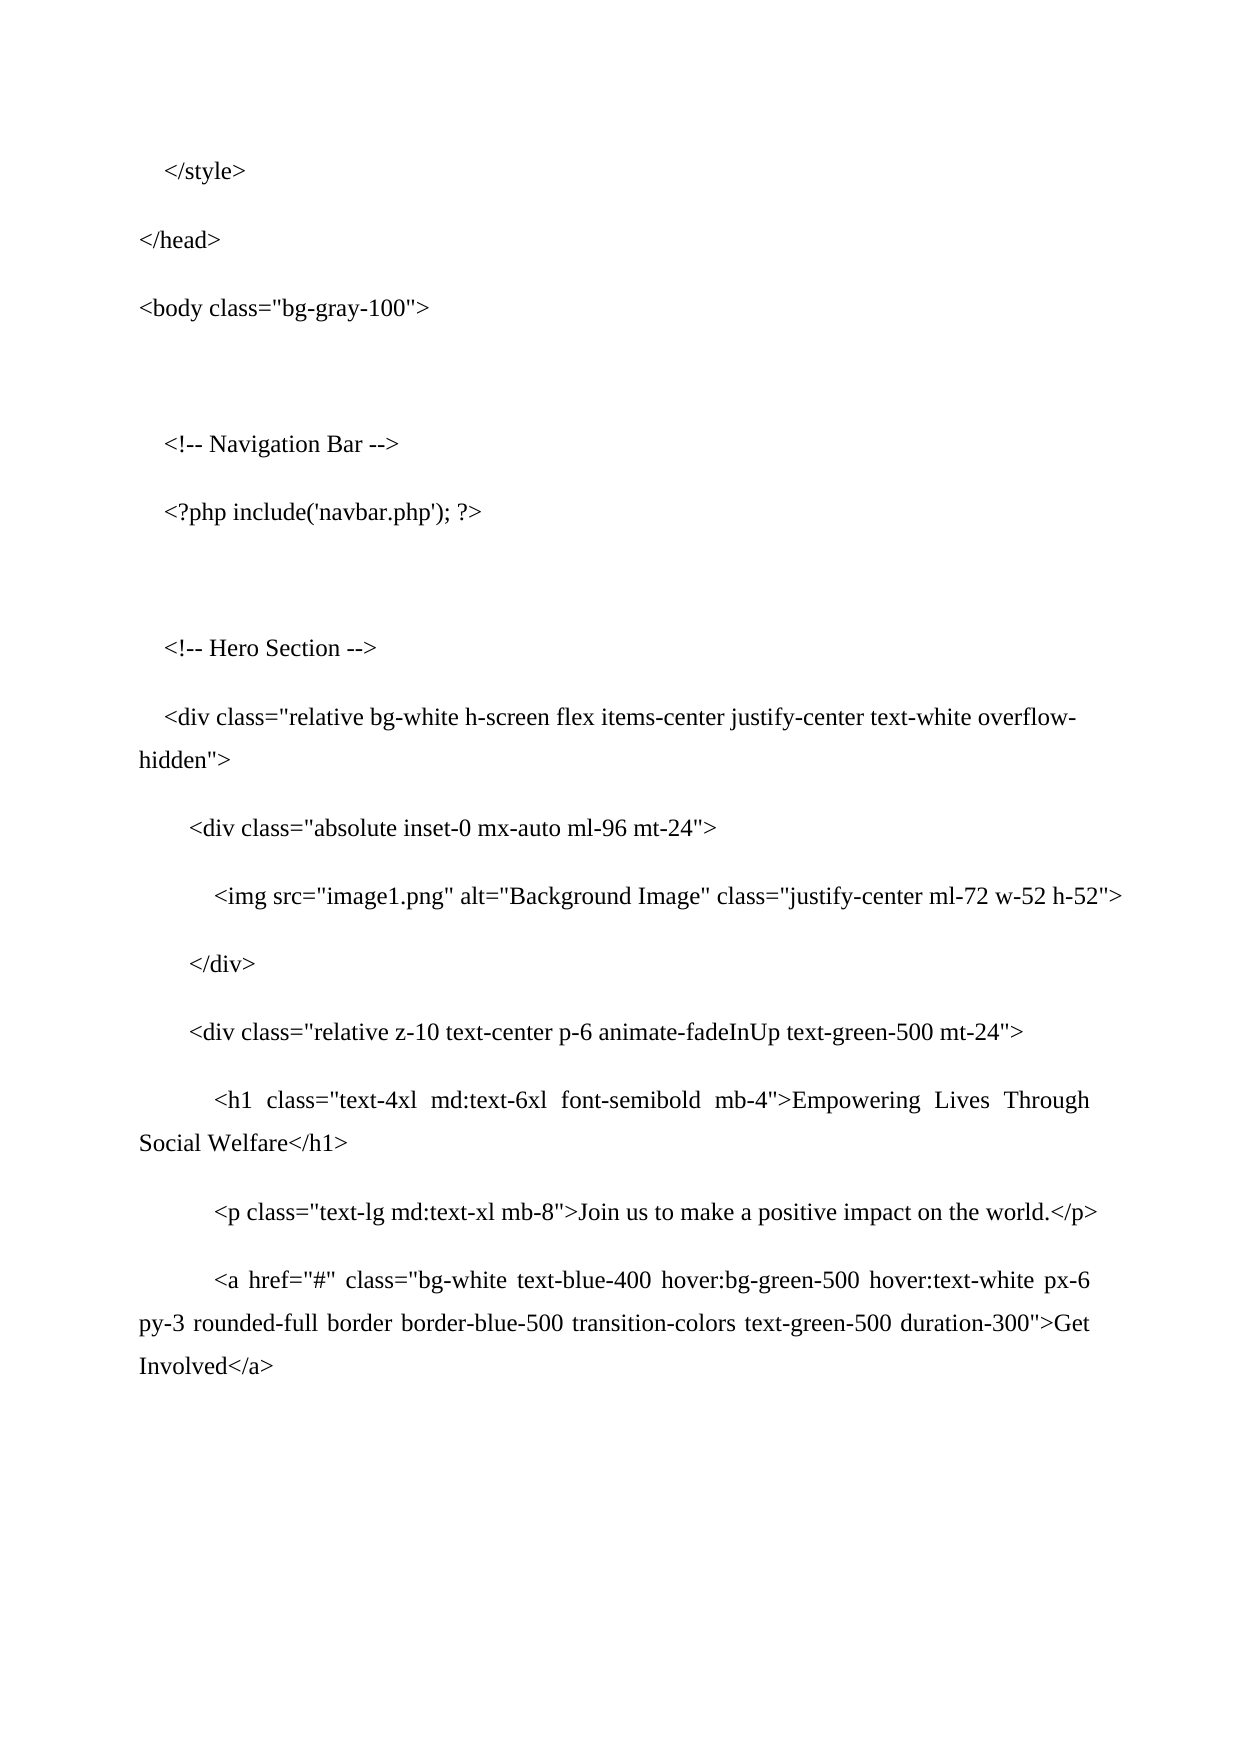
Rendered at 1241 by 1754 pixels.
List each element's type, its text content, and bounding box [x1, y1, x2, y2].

text <?php include('navbar.php'); ?> [164, 497, 1240, 526]
text <p class="text-lg md:text-xl mb-8">Join us to make a positive impact on the world.</p> [214, 1197, 1240, 1225]
text </style> [164, 156, 1240, 185]
text <img src="image1.png" alt="Background Image" class="justify-center ml-72 w-52 h-52"> [214, 881, 1240, 909]
text <div class="relative bg-white h-screen flex items-center justify-center text-white overflow- hidden"> [139, 702, 1090, 773]
text </head> [139, 225, 1240, 253]
text <div class="relative z-10 text-center p-6 animate-fadeInUp text-green-500 mt-24"> [189, 1017, 1240, 1046]
text <a href="#" class="bg-white text-blue-400 hover:bg-green-500 hover:text-white px-6 py-3 rounded-full border border-blue-500 transition-colors text-green-500 duration-300">Get Involved</a> [139, 1265, 1091, 1380]
text <h1 class="text-4xl md:text-6xl font-semibold mb-4">Empowering Lives Through Social Welfare</h1> [139, 1085, 1090, 1157]
text <!-- Navigation Bar --> [164, 429, 1240, 458]
text </div> [189, 949, 1240, 978]
text <!-- Hero Section --> [164, 633, 1240, 662]
text <div class="absolute inset-0 mx-auto ml-96 mt-24"> [189, 813, 1240, 842]
text <body class="bg-gray-100"> [139, 293, 1240, 321]
